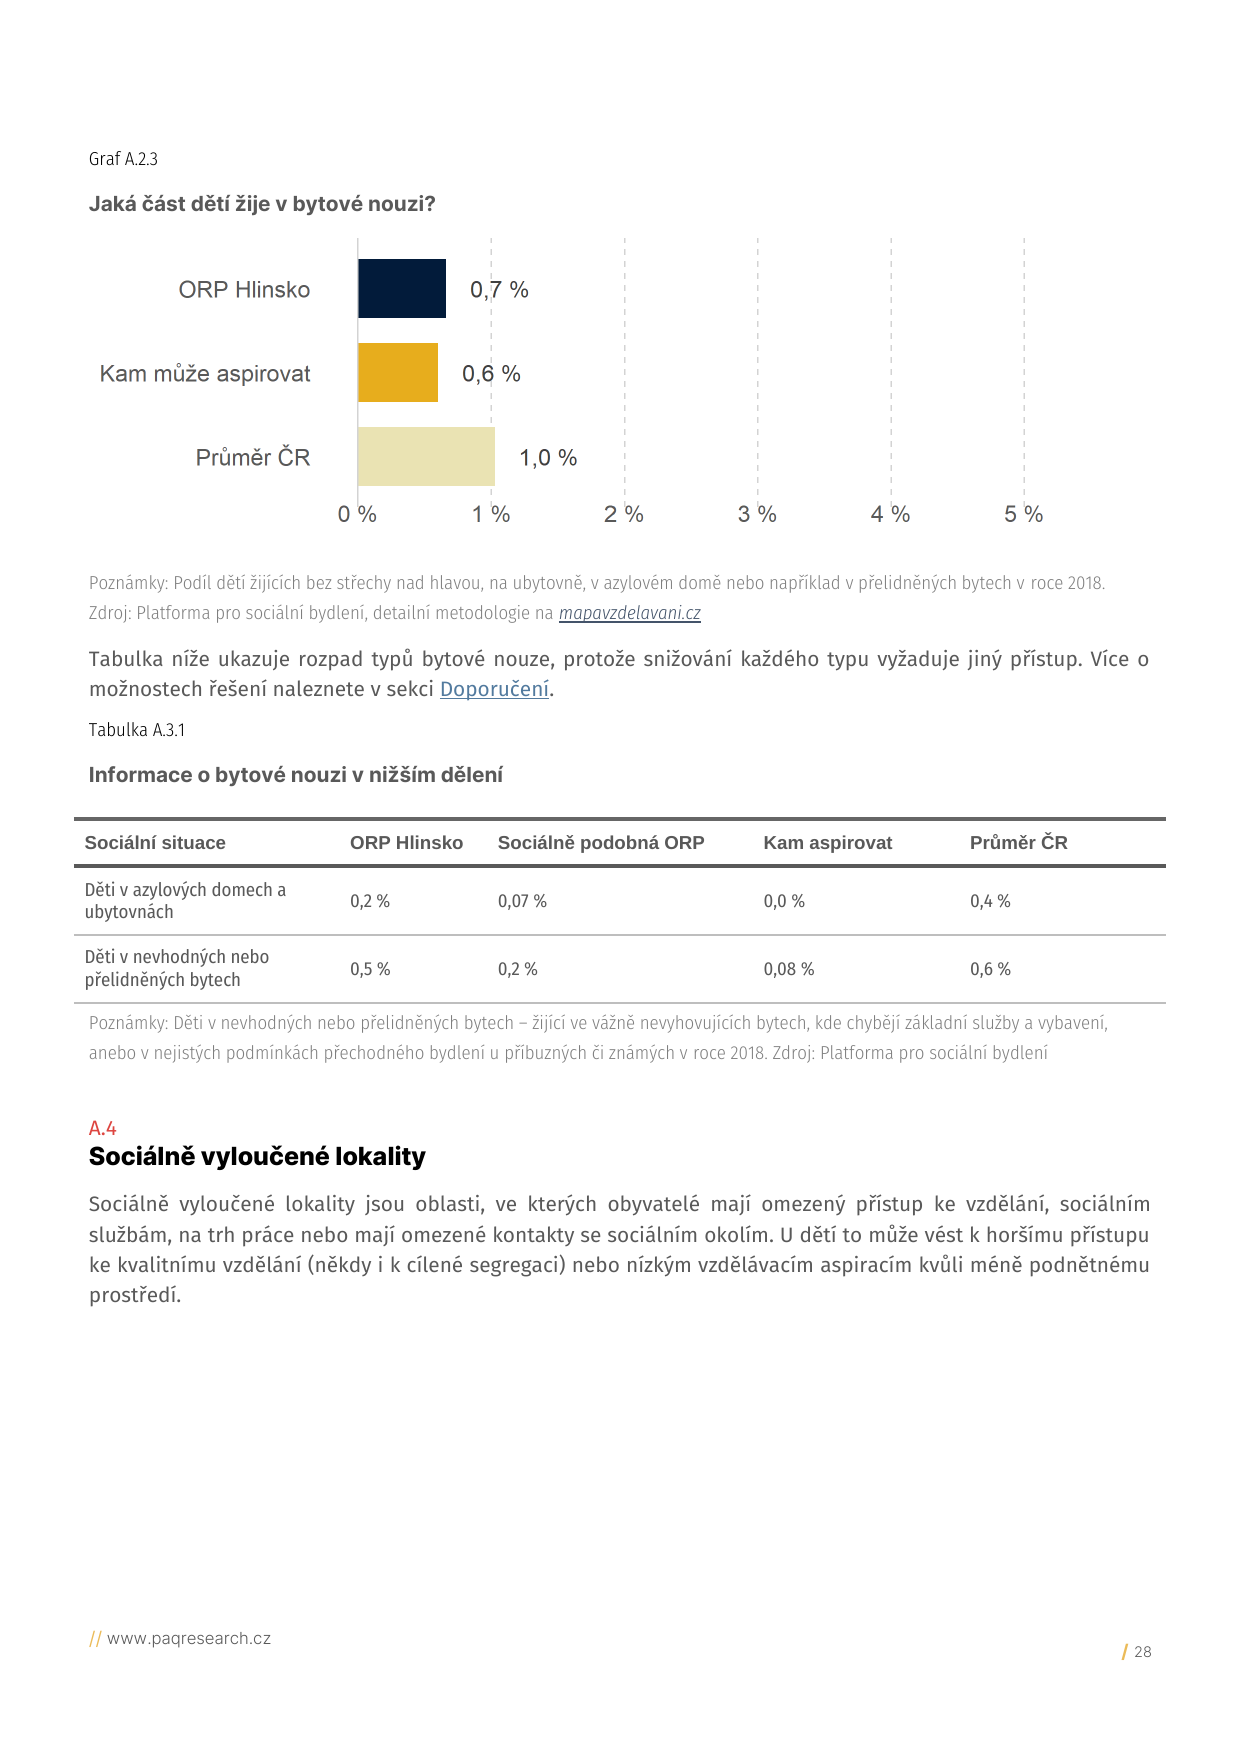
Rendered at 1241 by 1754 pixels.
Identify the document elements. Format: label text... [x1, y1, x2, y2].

table_cell 0,2 % [340, 868, 487, 934]
table_cell Děti v azylových domech a ubytovnách [74, 868, 339, 934]
picture [88, 216, 1139, 548]
text Tabulka níže ukazuje rozpad typů bytové nouze, protože snižování každého typu vyžaduje jiný přístup. Více o možnostech řešení naleznete v sekci Doporučení. [89, 641, 1152, 702]
text A.4 [89, 1111, 1152, 1141]
table_cell Děti v nevhodných nebo přelidněných bytech [74, 936, 339, 1002]
table_header ORP Hlinsko [340, 821, 487, 864]
text Informace o bytové nouzi v nižším dělení [89, 757, 1152, 787]
table_header Sociální situace [74, 821, 339, 864]
text Sociálně vyloučené lokality jsou oblasti, ve kterých obyvatelé mají omezený přístup ke vzdělání, sociálním službám, na trh práce nebo mají omezené kontakty se sociálním okolím. U dětí to může vést k horšímu přístupu ke kvalitnímu vzdělání (někdy i k cílené segregaci) nebo nízkým vzdělávacím aspiracím kvůli méně podnětnému prostředí. [89, 1187, 1152, 1308]
table_cell 0,0 % [753, 868, 959, 934]
text Poznámky: Podíl dětí žijících bez střechy nad hlavou, na ubytovně, v azylovém domě nebo například v přelidněných bytech v roce 2018. Zdroj: Platforma pro sociální bydlení, detailní metodologie na mapavzdelavani.cz [89, 564, 1152, 625]
table_cell 0,6 % [960, 936, 1166, 1002]
table_cell 0,2 % [487, 936, 753, 1002]
text Poznámky: Děti v nevhodných nebo přelidněných bytech – žijící ve vážně nevyhovujících bytech, kde chybějí základní služby a vybavení, anebo v nejistých podmínkách přechodného bydlení u příbuzných či známých v roce 2018. Zdroj: Platforma pro sociální bydlení [89, 1004, 1152, 1064]
table_cell 0,5 % [340, 936, 487, 1002]
subtitle Sociálně vyloučené lokality [89, 1141, 1152, 1172]
text Jaká část dětí žije v bytové nouzi? [89, 186, 1152, 216]
table_header Sociálně podobná ORP [487, 821, 753, 864]
table_cell 0,4 % [960, 868, 1166, 934]
table_header Průměr ČR [960, 821, 1166, 864]
table_cell 0,07 % [487, 868, 753, 934]
text Tabulka A.3.1 [89, 718, 1152, 741]
table_header Kam aspirovat [753, 821, 959, 864]
table_cell 0,08 % [753, 936, 959, 1002]
text Graf A.2.3 [89, 148, 1152, 170]
